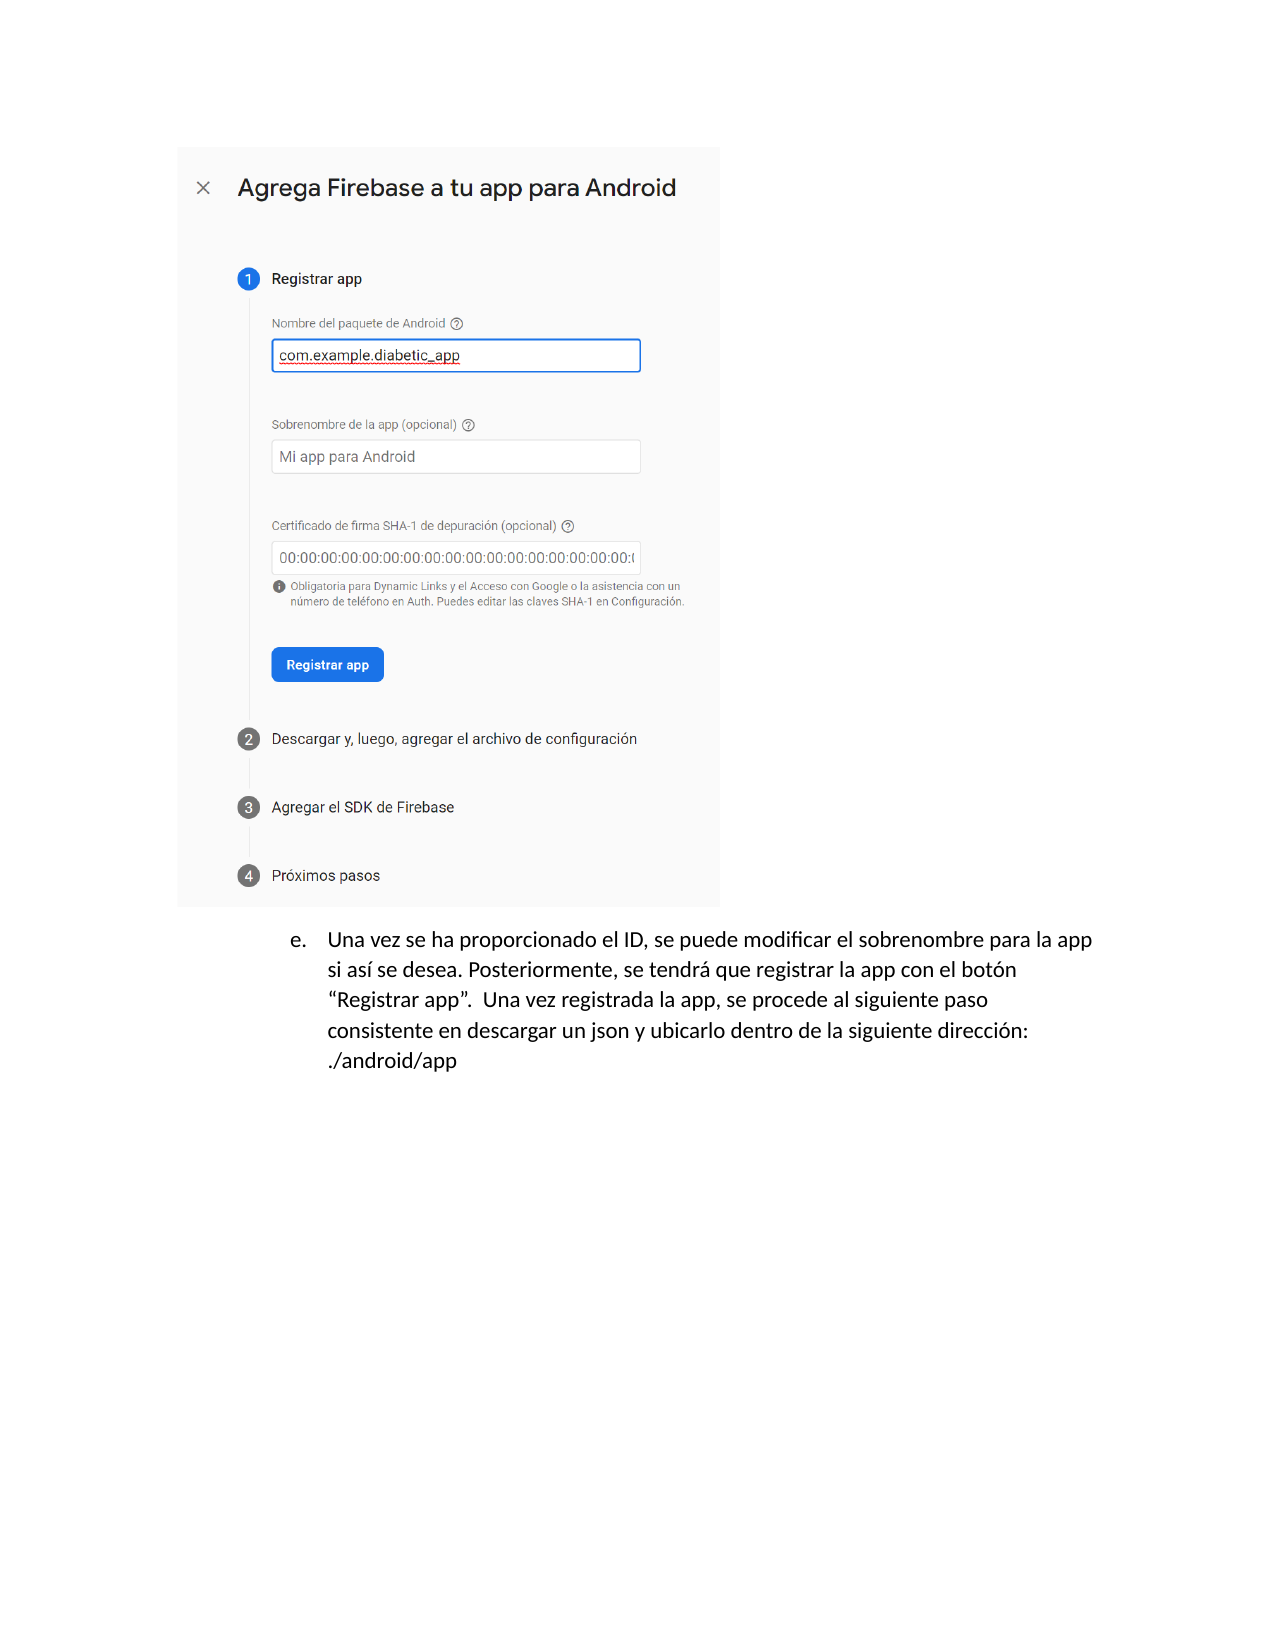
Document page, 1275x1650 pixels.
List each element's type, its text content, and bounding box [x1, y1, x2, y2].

picture [177, 147, 720, 907]
list Una vez se ha proporcionado el ID, se puede modificar el sobrenombre para la app si así se desea. Posteriormente, se tendrá que registrar la app con el botón “Registrar app”. Una vez registrada la app, se procede al siguiente paso consistente en descargar un json y ubicarlo dentro de la siguiente dirección: ./android/app [290, 925, 1098, 1074]
